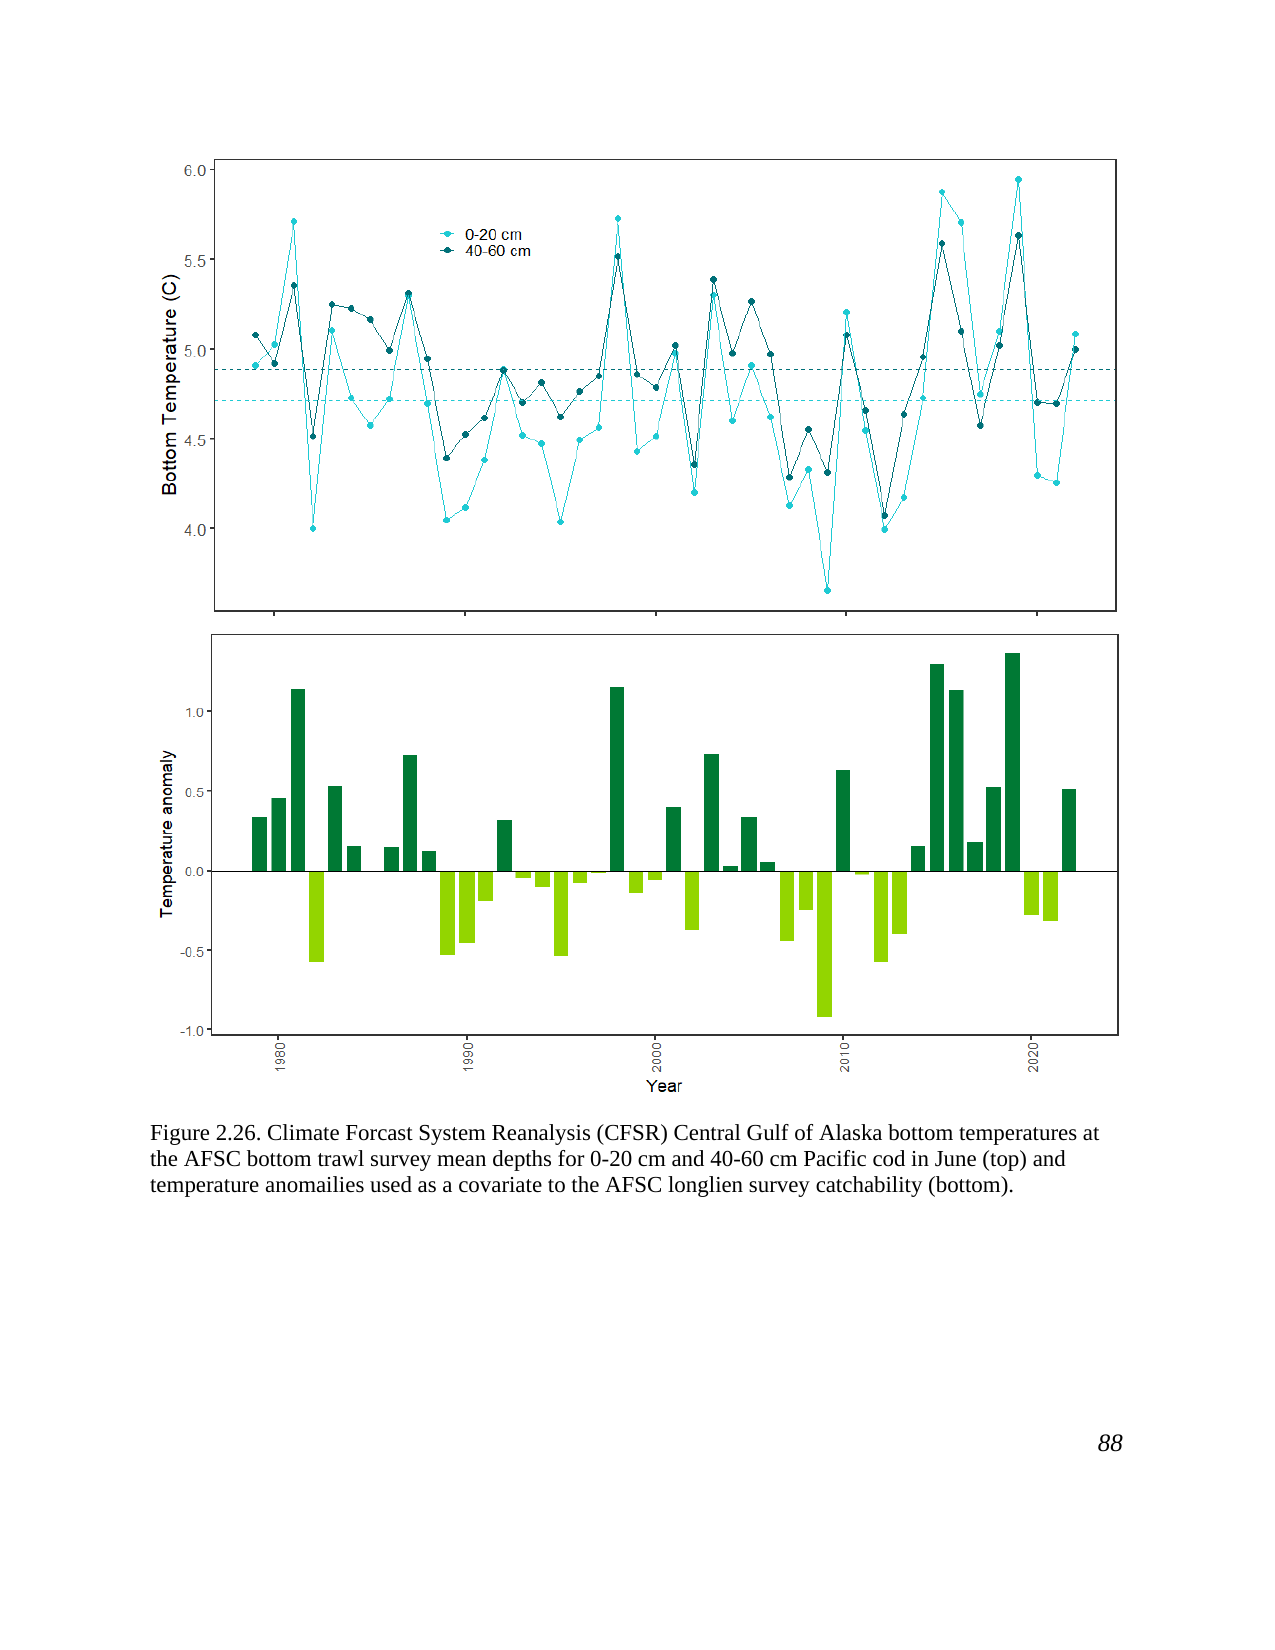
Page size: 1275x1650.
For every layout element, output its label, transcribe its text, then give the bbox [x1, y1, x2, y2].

text Figure 2.26. Climate Forcast System Reanalysis (CFSR) Central Gulf of Alaska bottom temperatures at the AFSC bottom trawl survey mean depths for 0-20 cm and 40-60 cm Pacific cod in June (top) and temperature anomailies used as a covariate to the AFSC longlien survey catchability (bottom). [150, 1119, 1125, 1198]
picture [150, 150, 1125, 1103]
